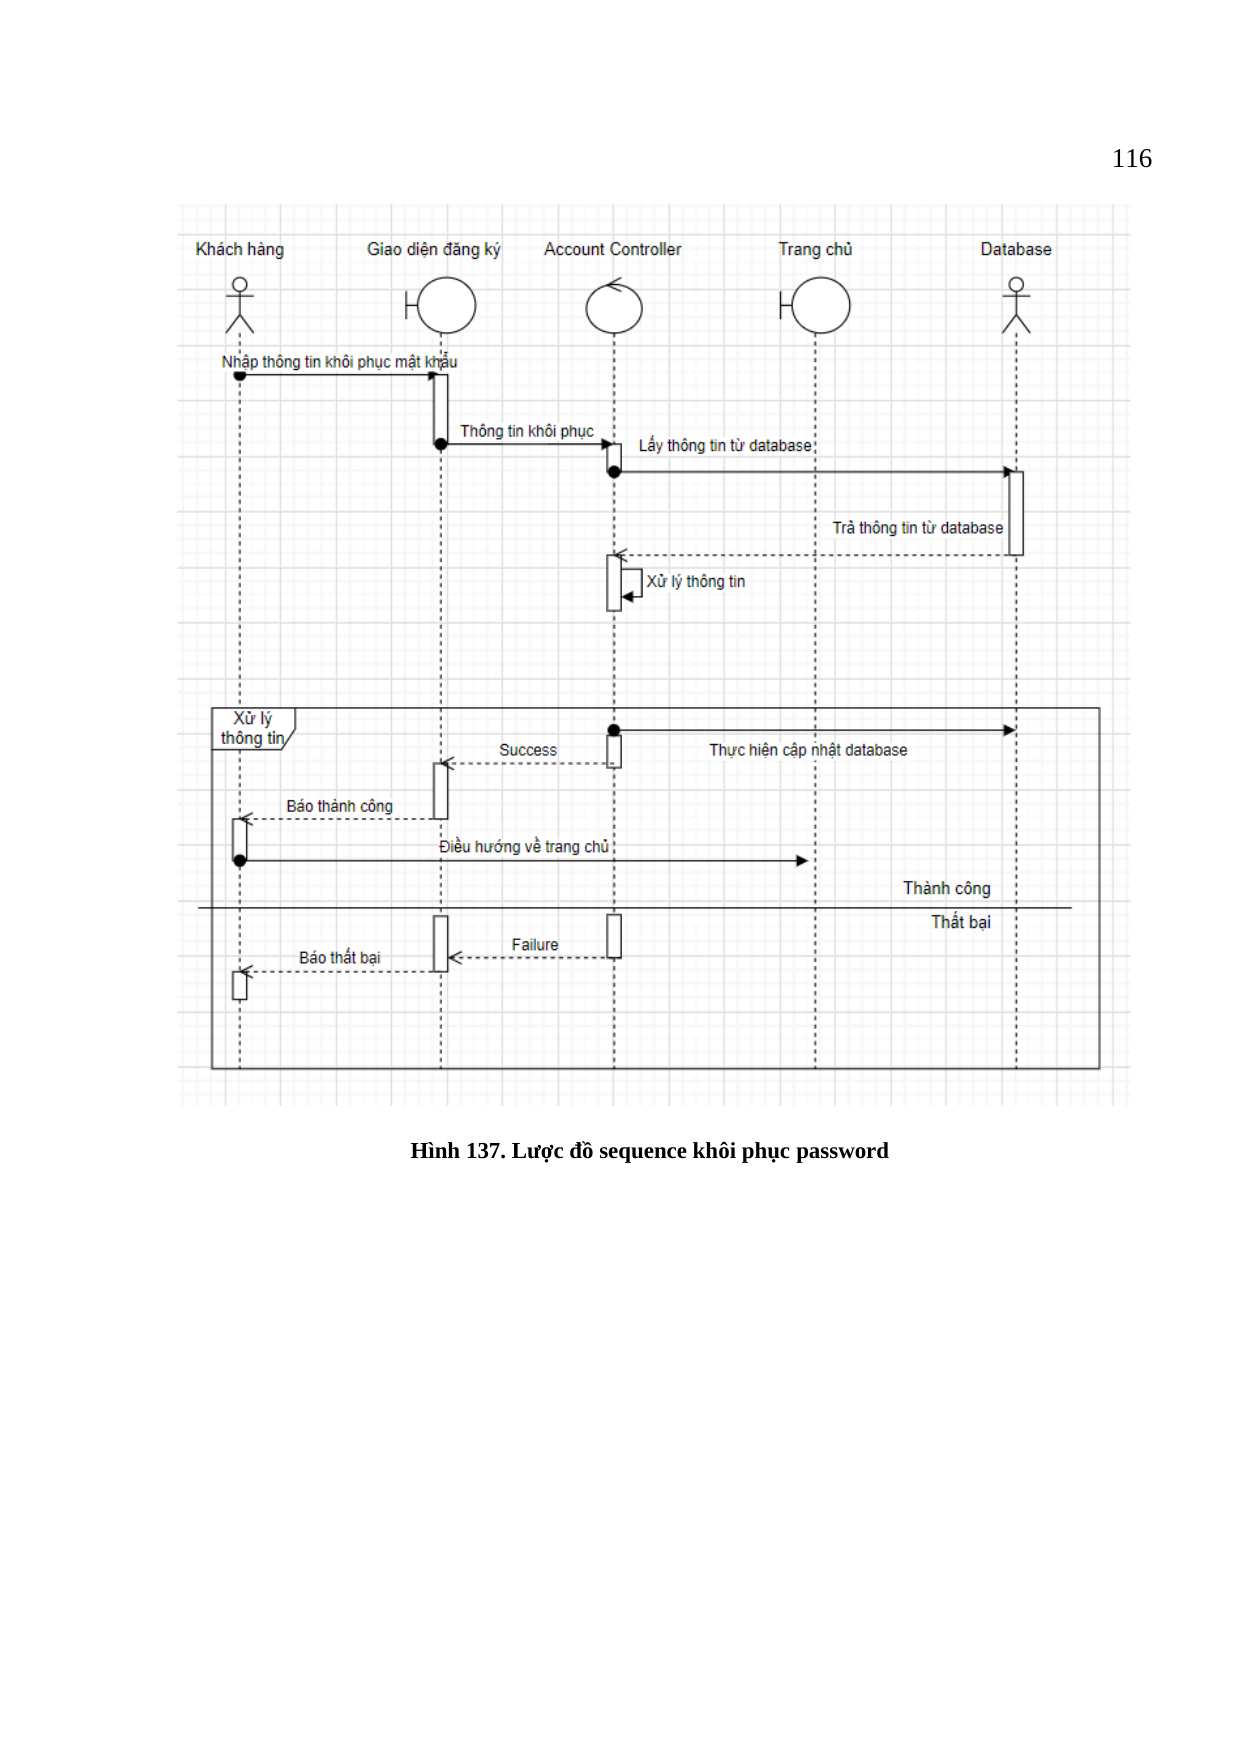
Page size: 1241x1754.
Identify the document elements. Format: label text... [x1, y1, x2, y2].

picture [177, 204, 1131, 1106]
text Hình 137. Lược đồ sequence khôi phục password [177, 1137, 1122, 1164]
